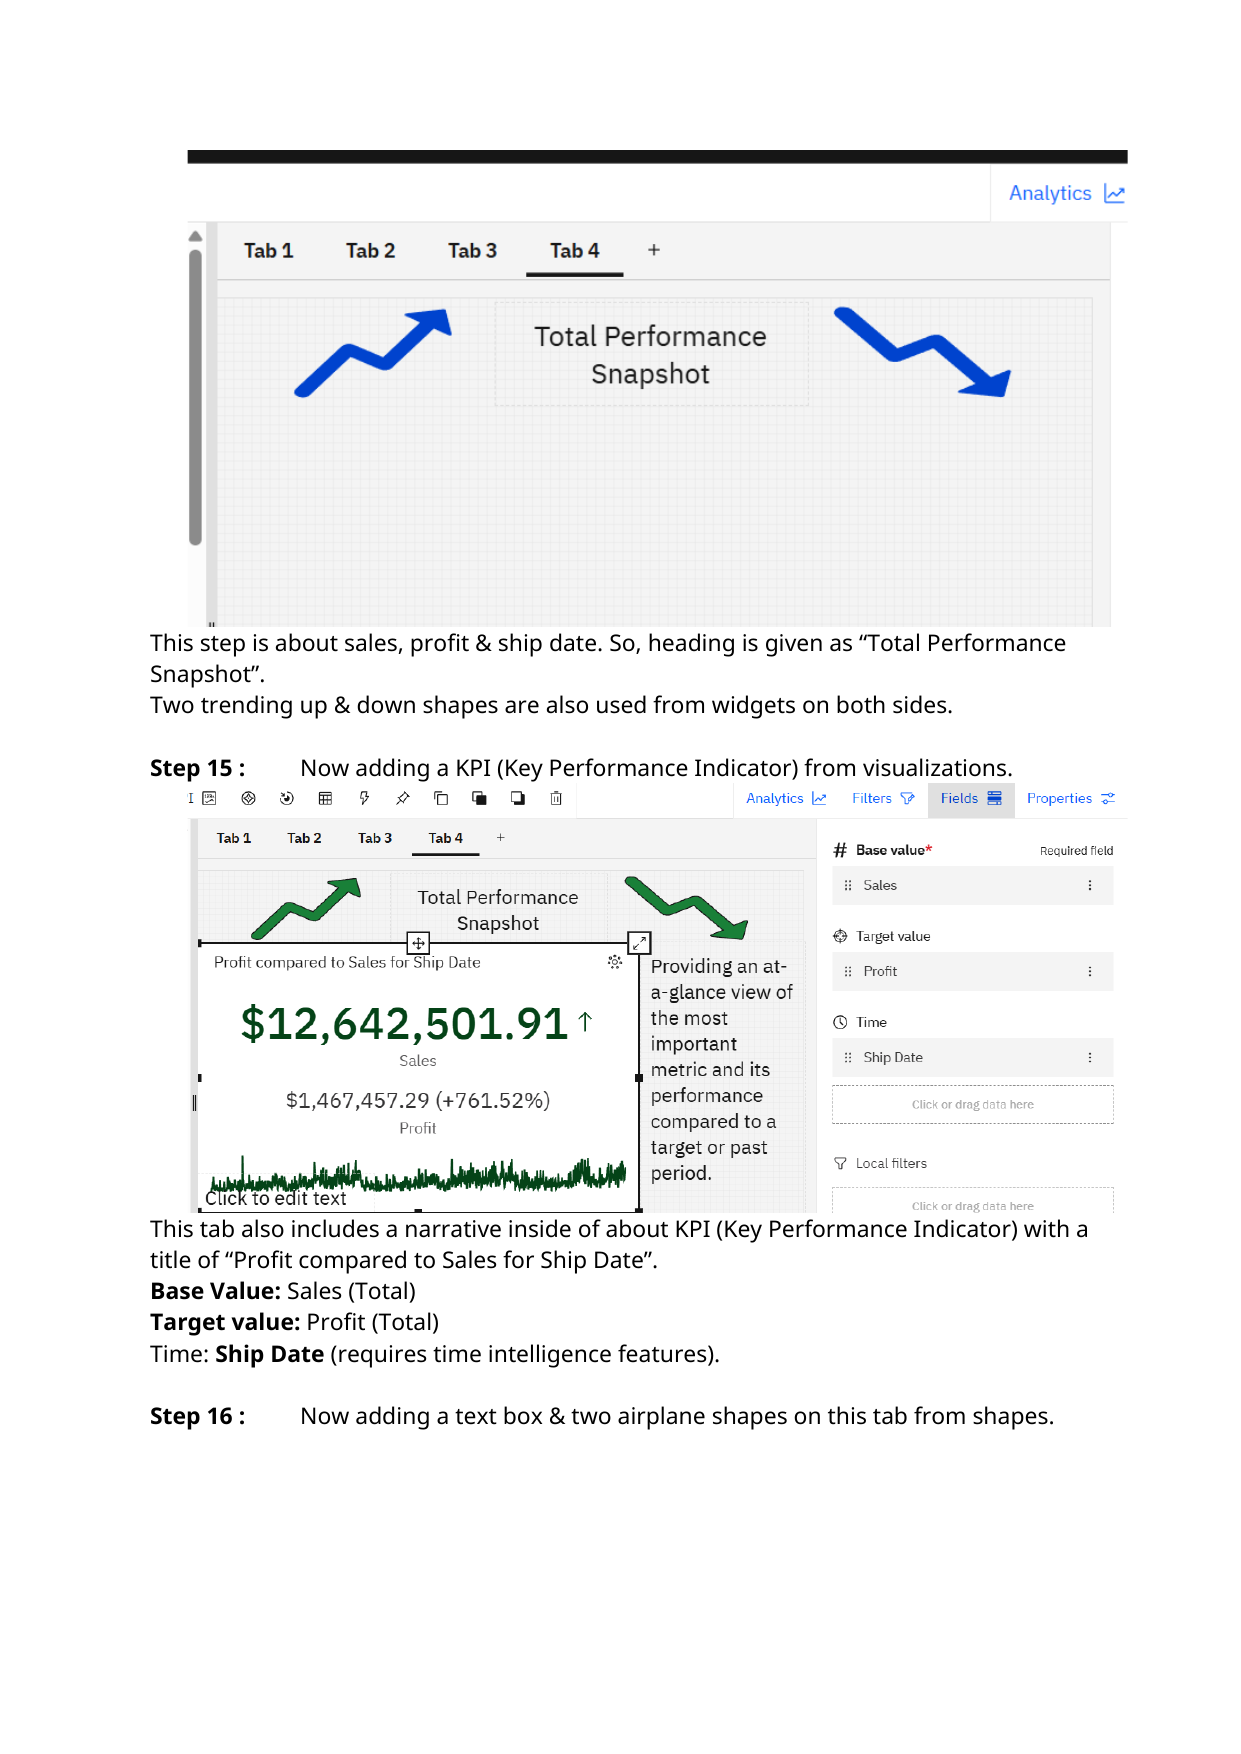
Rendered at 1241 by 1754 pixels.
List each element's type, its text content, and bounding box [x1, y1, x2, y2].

list Time: Ship Date (requires time intelligence features). [150, 1337, 1090, 1369]
list Base Value: Sales (Total) [150, 1275, 1090, 1306]
list Now adding a text box & two airplane shapes on this tab from shapes. [150, 1400, 1090, 1431]
text This step is about sales, profit & ship date. So, heading is given as “Total Performance Snapshot”. [150, 627, 1090, 689]
list This tab also includes a narrative inside of about KPI (Key Performance Indicator) with a title of “Profit compared to Sales for Ship Date”. [150, 1212, 1090, 1275]
picture [187, 150, 1128, 627]
list Target value: Profit (Total) [150, 1306, 1090, 1337]
picture [187, 783, 1128, 1213]
text Two trending up & down shapes are also used from widgets on both sides. [150, 689, 1090, 721]
list Now adding a KPI (Key Performance Indicator) from visualizations. [150, 752, 1090, 783]
